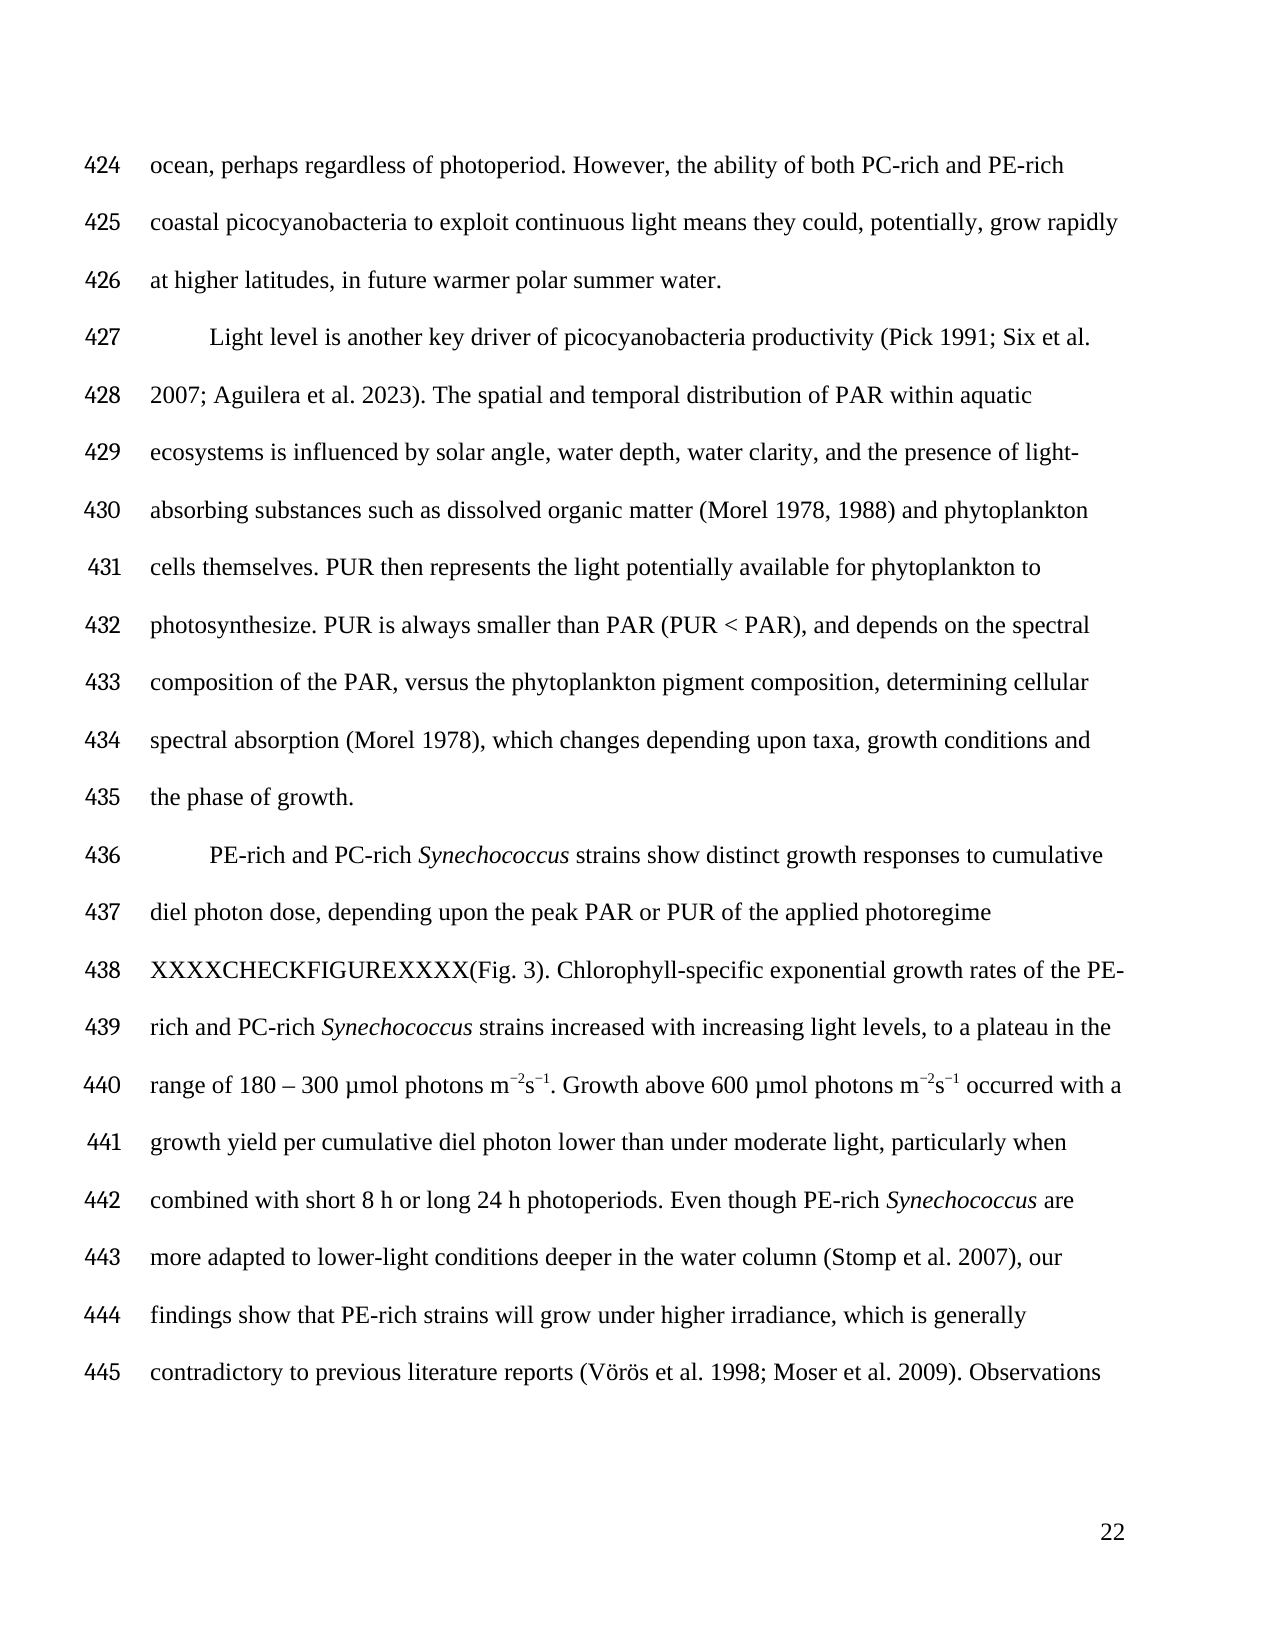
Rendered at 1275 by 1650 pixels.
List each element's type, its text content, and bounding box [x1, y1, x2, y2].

text Light level is another key driver of picocyanobacteria productivity (Pick 1991; Six et al. 2007; Aguilera et al. 2023). The spatial and temporal distribution of PAR within aquatic ecosystems is influenced by solar angle, water depth, water clarity, and the presence of light-absorbing substances such as dissolved organic matter (Morel 1978, 1988) and phytoplankton cells themselves. PUR then represents the light potentially available for phytoplankton to photosynthesize. PUR is always smaller than PAR (PUR < PAR), and depends on the spectral composition of the PAR, versus the phytoplankton pigment composition, determining cellular spectral absorption (Morel 1978), which changes depending upon taxa, growth conditions and the phase of growth. [150, 322, 1125, 811]
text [150, 840, 1125, 1386]
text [150, 150, 1125, 294]
